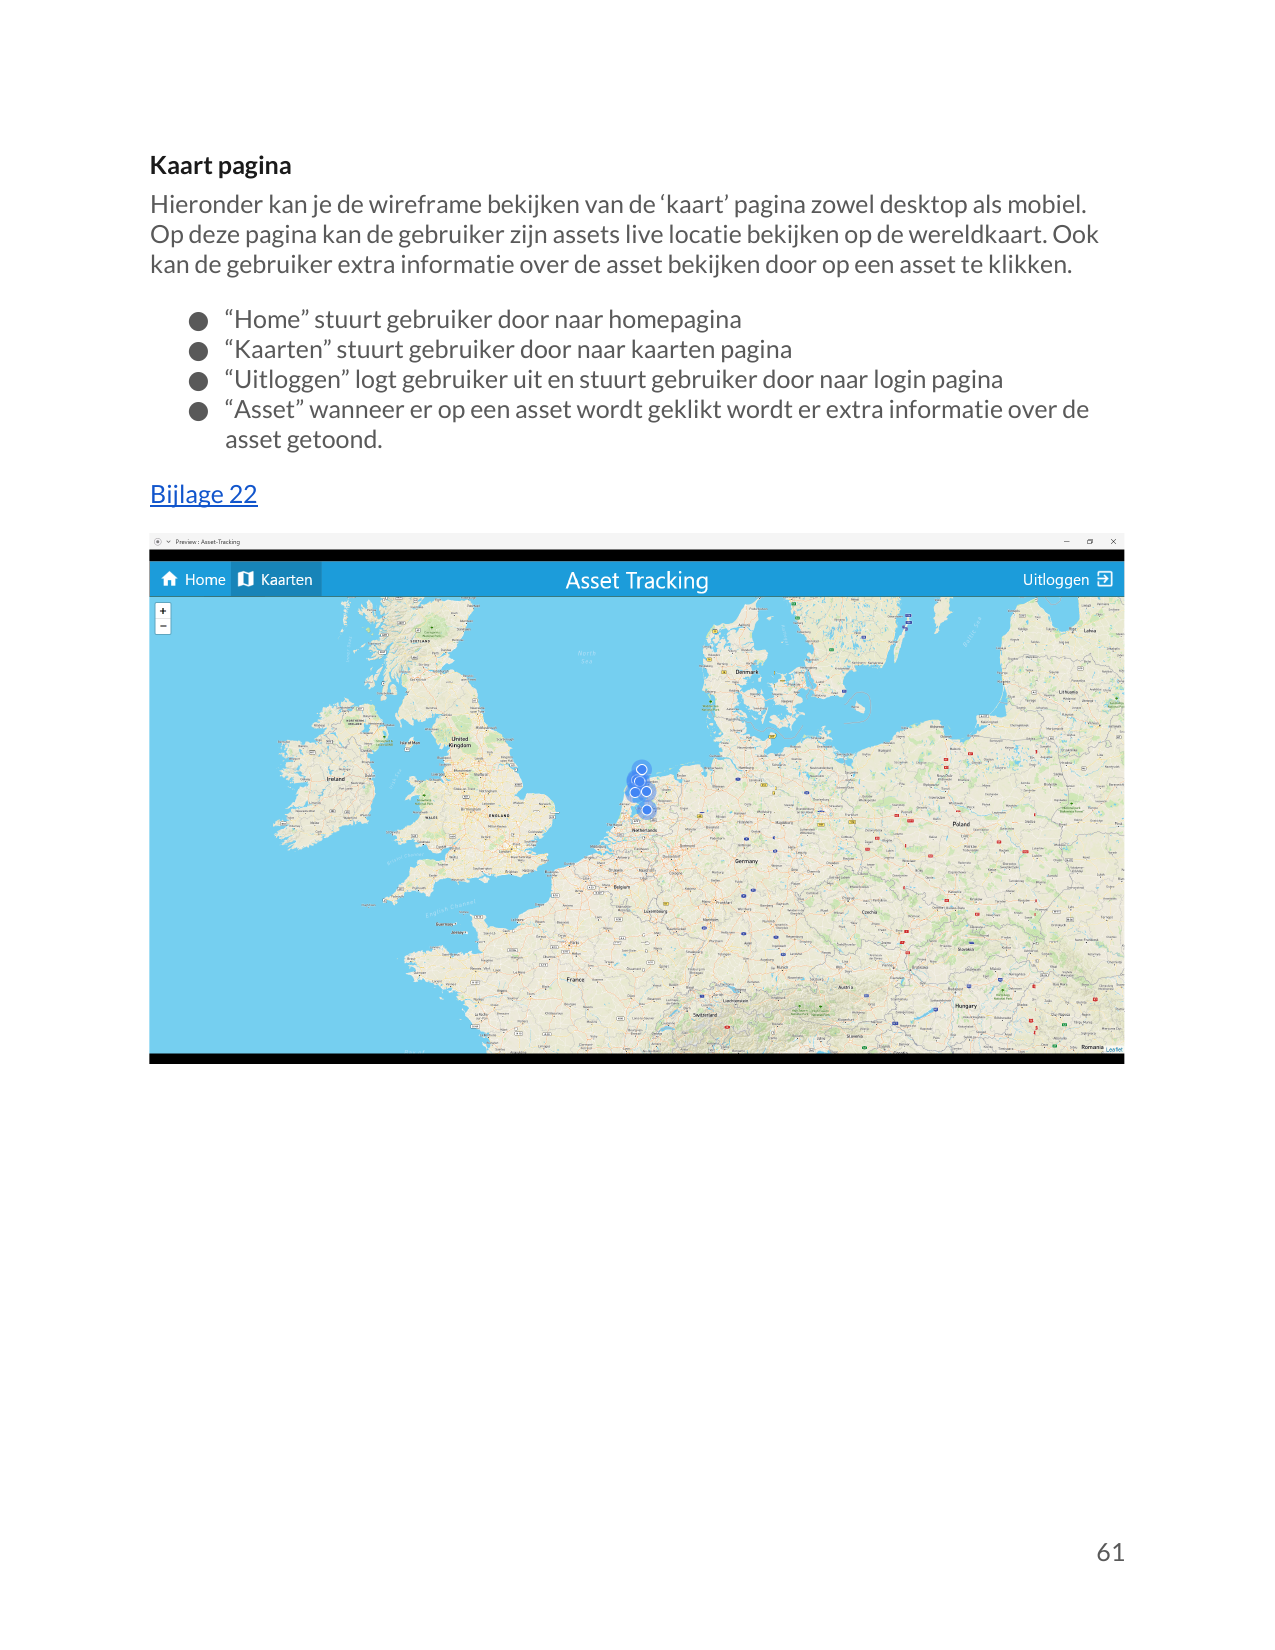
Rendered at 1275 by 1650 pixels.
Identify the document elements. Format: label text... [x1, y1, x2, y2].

list “Asset” wanneer er op een asset wordt geklikt wordt er extra informatie over de asset getoond. [187, 394, 1125, 454]
subtitle Kaart pagina [149, 150, 1125, 180]
text Hieronder kan je de wireframe bekijken van de ‘kaart’ pagina zowel desktop als mobiel. Op deze pagina kan de gebruiker zijn assets live locatie bekijken op de wereldkaart. Ook kan de gebruiker extra informatie over de asset bekijken door op een asset te klikken. [150, 189, 1125, 279]
picture [149, 533, 1125, 1064]
text Bijlage 22 [150, 479, 1125, 509]
list “Kaarten” stuurt gebruiker door naar kaarten pagina [187, 334, 1125, 364]
list “Home” stuurt gebruiker door naar homepagina [187, 304, 1125, 334]
list “Uitloggen” logt gebruiker uit en stuurt gebruiker door naar login pagina [187, 364, 1125, 394]
